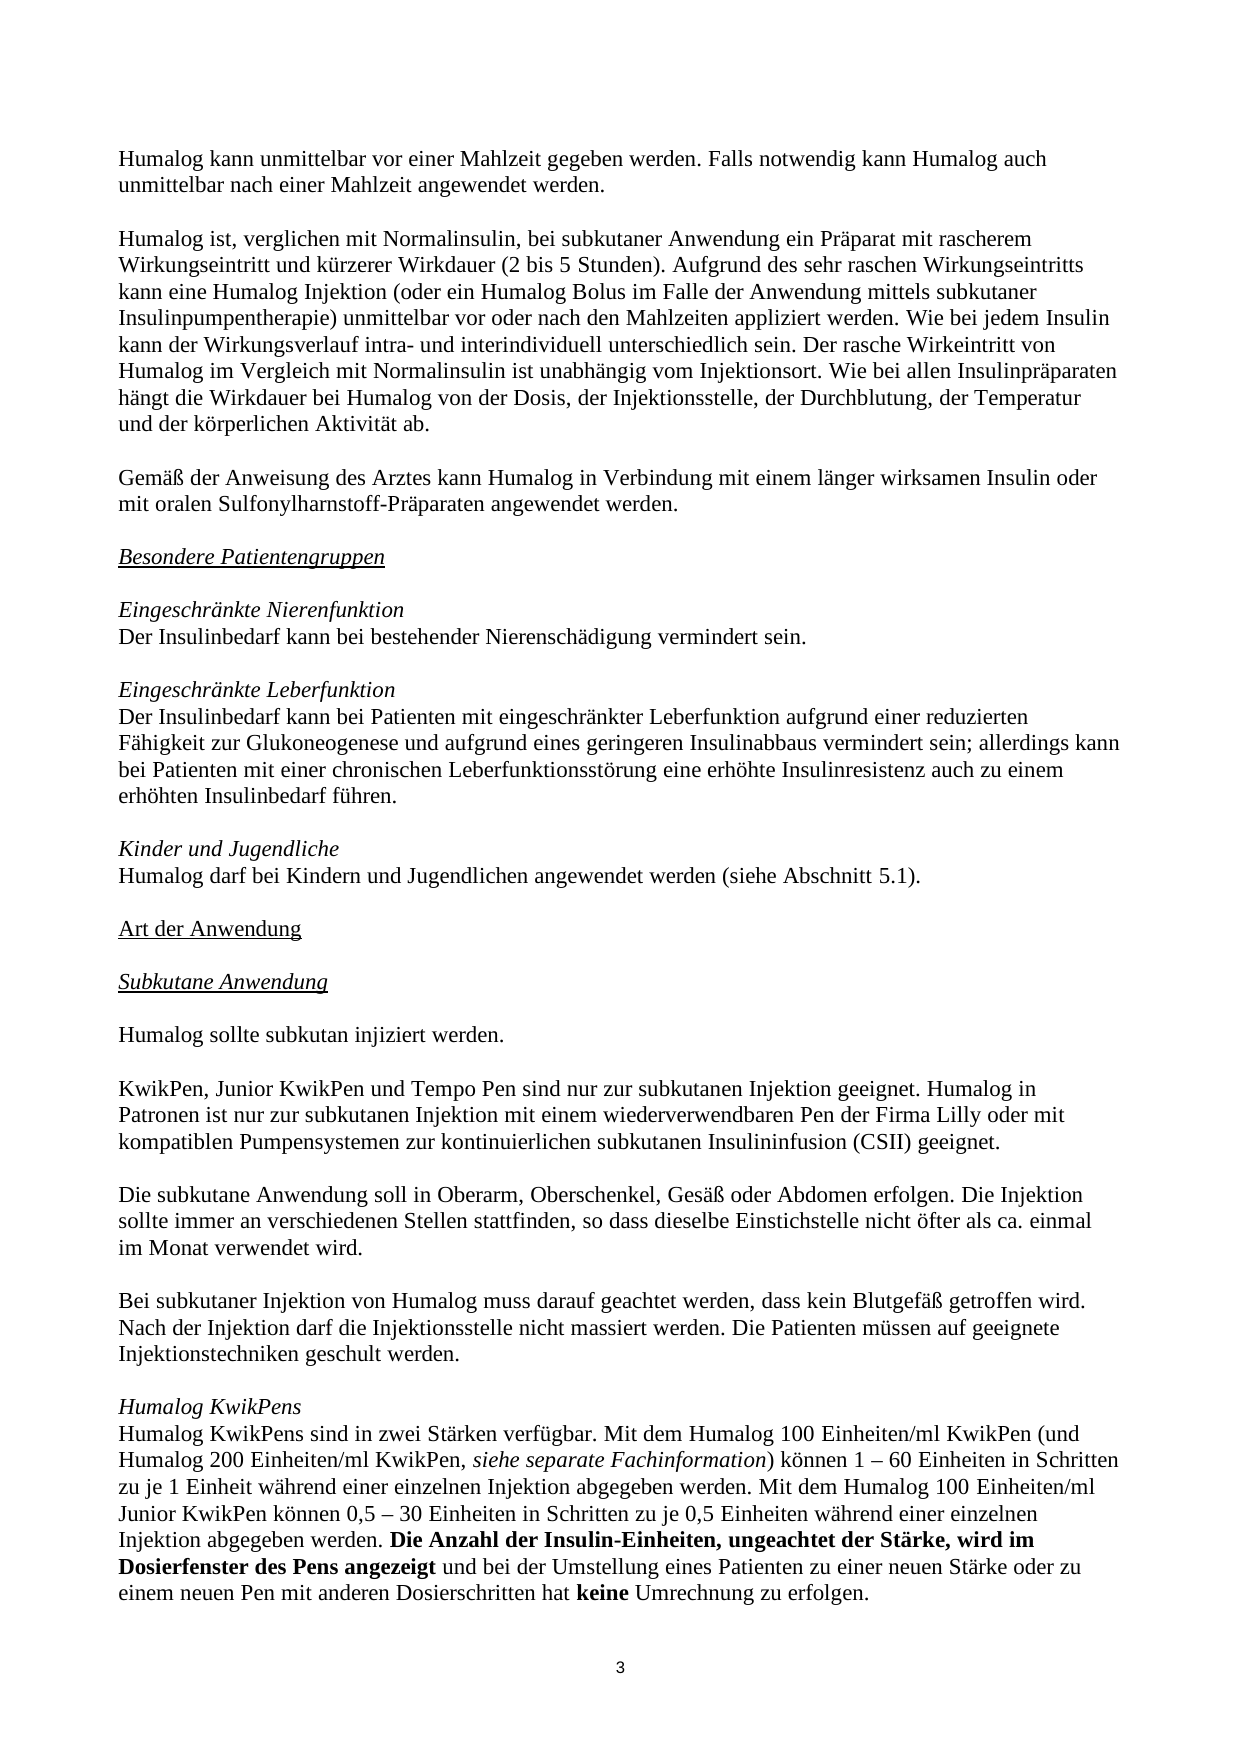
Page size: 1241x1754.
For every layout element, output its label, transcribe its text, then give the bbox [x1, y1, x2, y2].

text Art der Anwendung [118, 915, 1121, 942]
text Die subkutane Anwendung soll in Oberarm, Oberschenkel, Gesäß oder Abdomen erfolgen. Die Injektion sollte immer an verschiedenen Stellen stattfinden, so dass dieselbe Einstichstelle nicht öfter als ca. einmal im Monat verwendet wird. [118, 1181, 1121, 1260]
text Der Insulinbedarf kann bei Patienten mit eingeschränkter Leberfunktion aufgrund einer reduzierten Fähigkeit zur Glukoneogenese und aufgrund eines geringeren Insulinabbaus vermindert sein; allerdings kann bei Patienten mit einer chronischen Leberfunktionsstörung eine erhöhte Insulinresistenz auch zu einem erhöhten Insulinbedarf führen. [118, 702, 1122, 809]
text Gemäß der Anweisung des Arztes kann Humalog in Verbindung mit einem länger wirksamen Insulin oder mit oralen Sulfonylharnstoff-Präparaten angewendet werden. [118, 463, 1121, 517]
text Humalog ist, verglichen mit Normalinsulin, bei subkutaner Anwendung ein Präparat mit rascherem Wirkungseintritt und kürzerer Wirkdauer (2 bis 5 Stunden). Aufgrund des sehr raschen Wirkungseintritts kann eine Humalog Injektion (oder ein Humalog Bolus im Falle der Anwendung mittels subkutaner Insulinpumpentherapie) unmittelbar vor oder nach den Mahlzeiten appliziert werden. Wie bei jedem Insulin kann der Wirkungsverlauf intra- und interindividuell unterschiedlich sein. Der rasche Wirkeintritt von Humalog im Vergleich mit Normalinsulin ist unabhängig vom Injektionsort. Wie bei allen Insulinpräparaten hängt die Wirkdauer bei Humalog von der Dosis, der Injektionsstelle, der Durchblutung, der Temperatur und der körperlichen Aktivität ab. [118, 224, 1121, 437]
text Der Insulinbedarf kann bei bestehender Nierenschädigung vermindert sein. [118, 623, 1122, 649]
text Humalog kann unmittelbar vor einer Mahlzeit gegeben werden. Falls notwendig kann Humalog auch unmittelbar nach einer Mahlzeit angewendet werden. [118, 145, 1121, 198]
text Bei subkutaner Injektion von Humalog muss darauf geachtet werden, dass kein Blutgefäß getroffen wird. Nach der Injektion darf die Injektionsstelle nicht massiert werden. Die Patienten müssen auf geeignete Injektionstechniken geschult werden. [118, 1287, 1121, 1367]
text Humalog KwikPens [118, 1393, 1121, 1420]
text Eingeschränkte Leberfunktion [118, 676, 1122, 702]
text Humalog sollte subkutan injiziert werden. [118, 1021, 1121, 1048]
text Subkutane Anwendung [118, 968, 1121, 995]
text Besondere Patientengruppen [118, 543, 1121, 570]
text Humalog KwikPens sind in zwei Stärken verfügbar. Mit dem Humalog 100 Einheiten/ml KwikPen (und Humalog 200 Einheiten/ml KwikPen, siehe separate Fachinformation) können 1 – 60 Einheiten in Schritten zu je 1 Einheit während einer einzelnen Injektion abgegeben werden. Mit dem Humalog 100 Einheiten/ml Junior KwikPen können 0,5 – 30 Einheiten in Schritten zu je 0,5 Einheiten während einer einzelnen Injektion abgegeben werden. Die Anzahl der Insulin-Einheiten, ungeachtet der Stärke, wird im Dosierfenster des Pens angezeigt und bei der Umstellung eines Patienten zu einer neuen Stärke oder zu einem neuen Pen mit anderen Dosierschritten hat keine Umrechnung zu erfolgen. [118, 1420, 1121, 1606]
text Humalog darf bei Kindern und Jugendlichen angewendet werden (siehe Abschnitt 5.1). [118, 862, 1121, 888]
text Eingeschränkte Nierenfunktion [118, 596, 1122, 623]
text KwikPen, Junior KwikPen und Tempo Pen sind nur zur subkutanen Injektion geeignet. Humalog in Patronen ist nur zur subkutanen Injektion mit einem wiederverwendbaren Pen der Firma Lilly oder mit kompatiblen Pumpensystemen zur kontinuierlichen subkutanen Insulininfusion (CSII) geeignet. [118, 1074, 1121, 1154]
text Kinder und Jugendliche [118, 835, 1121, 862]
